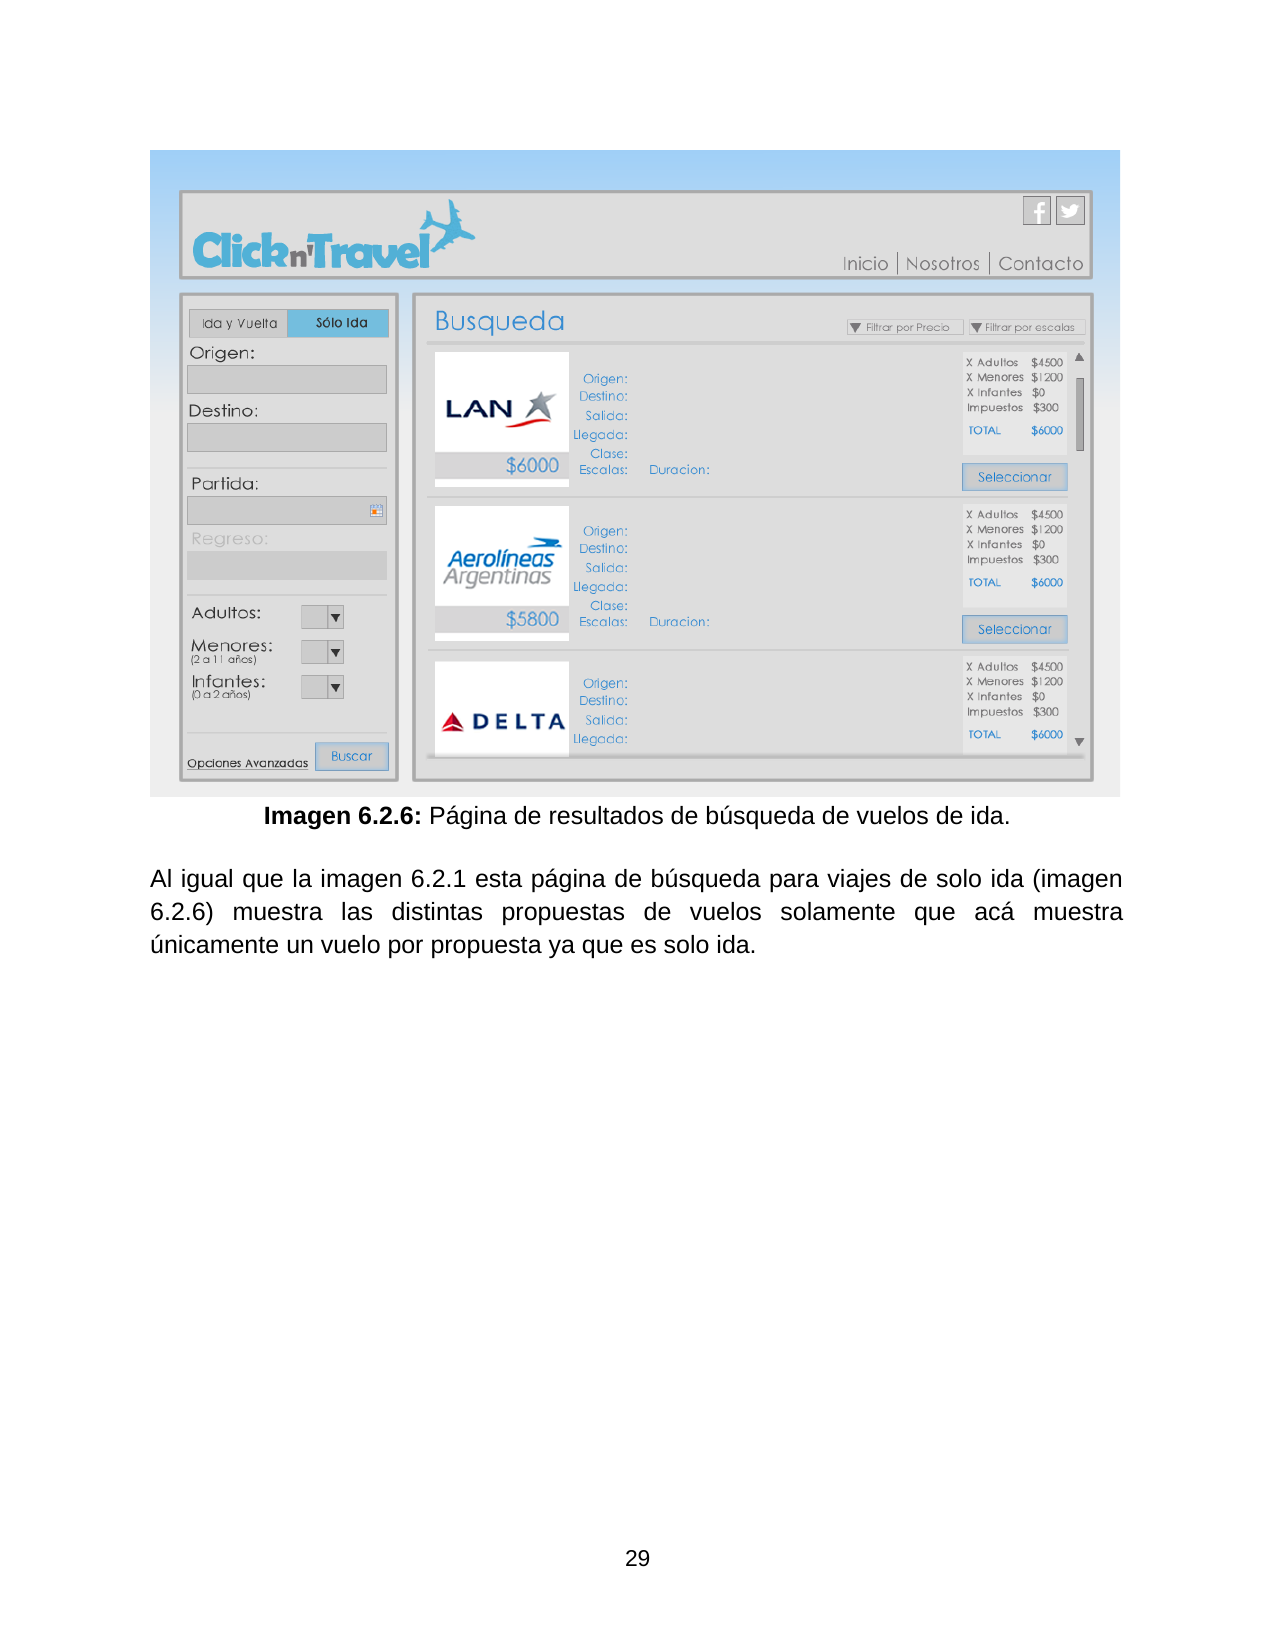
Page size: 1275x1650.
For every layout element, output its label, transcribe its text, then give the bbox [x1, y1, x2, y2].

text Al igual que la imagen 6.2.1 esta página de búsqueda para viajes de solo ida (imagen 6.2.6) muestra las distintas propuestas de vuelos solamente que acá muestra únicamente un vuelo por propuesta ya que es solo ida. [150, 864, 1125, 959]
text Imagen 6.2.6: Página de resultados de búsqueda de vuelos de ida. [150, 801, 1125, 829]
picture [150, 150, 1121, 797]
